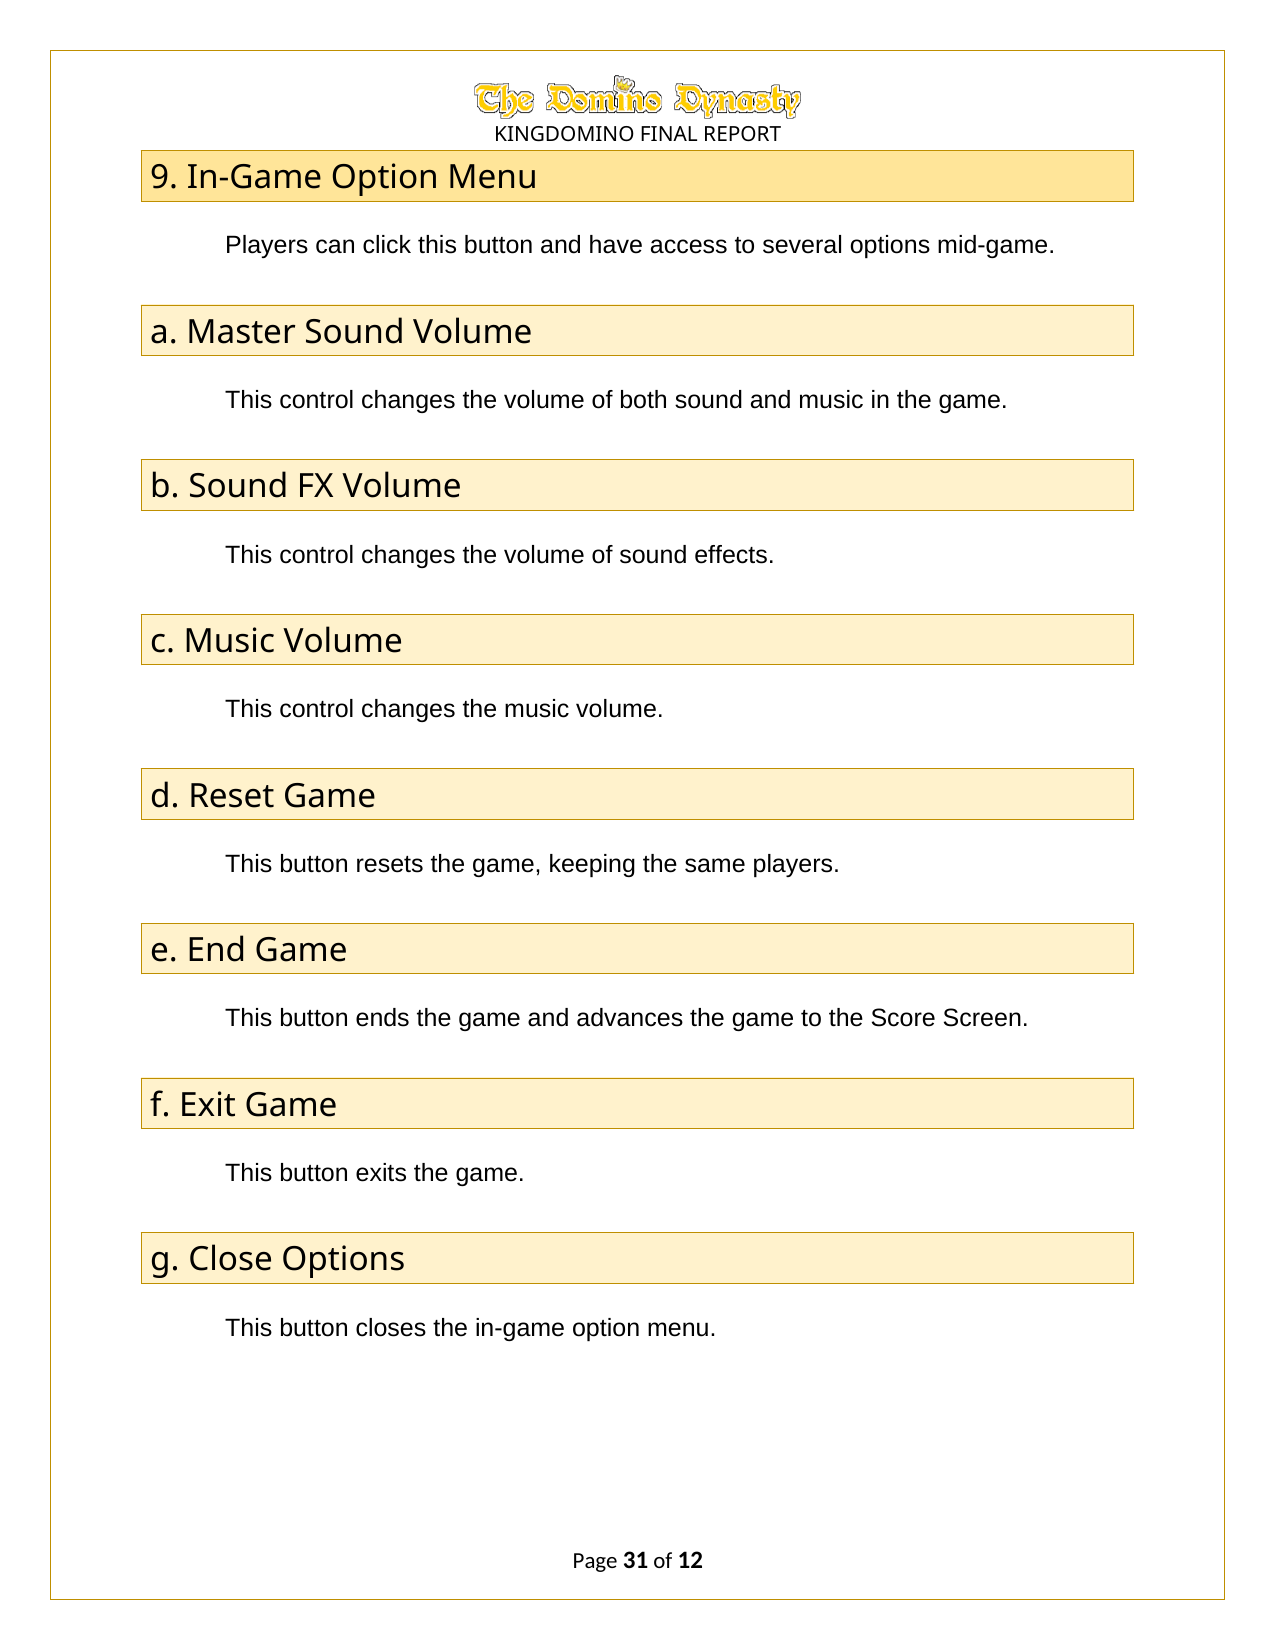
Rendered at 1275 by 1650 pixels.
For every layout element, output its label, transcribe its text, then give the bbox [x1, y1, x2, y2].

subtitle e. End Game [142, 924, 1133, 973]
subtitle g. Close Options [142, 1233, 1133, 1283]
subtitle d. Reset Game [142, 769, 1133, 819]
text This control changes the music volume. [150, 694, 1125, 723]
text This button exits the game. [150, 1158, 1125, 1187]
subtitle c. Music Volume [142, 615, 1133, 664]
subtitle 9. In-Game Option Menu [142, 151, 1133, 201]
picture [470, 75, 805, 119]
subtitle f. Exit Game [142, 1079, 1133, 1128]
subtitle a. Master Sound Volume [142, 306, 1133, 355]
text This control changes the volume of both sound and music in the game. [150, 385, 1125, 414]
text This button closes the in-game option menu. [150, 1312, 1125, 1341]
text This button ends the game and advances the game to the Score Screen. [150, 1003, 1125, 1032]
text This control changes the volume of sound effects. [150, 539, 1125, 568]
text This button resets the game, keeping the same players. [150, 849, 1125, 877]
subtitle b. Sound FX Volume [142, 460, 1133, 510]
text Players can click this button and have access to several options mid-game. [150, 230, 1125, 259]
